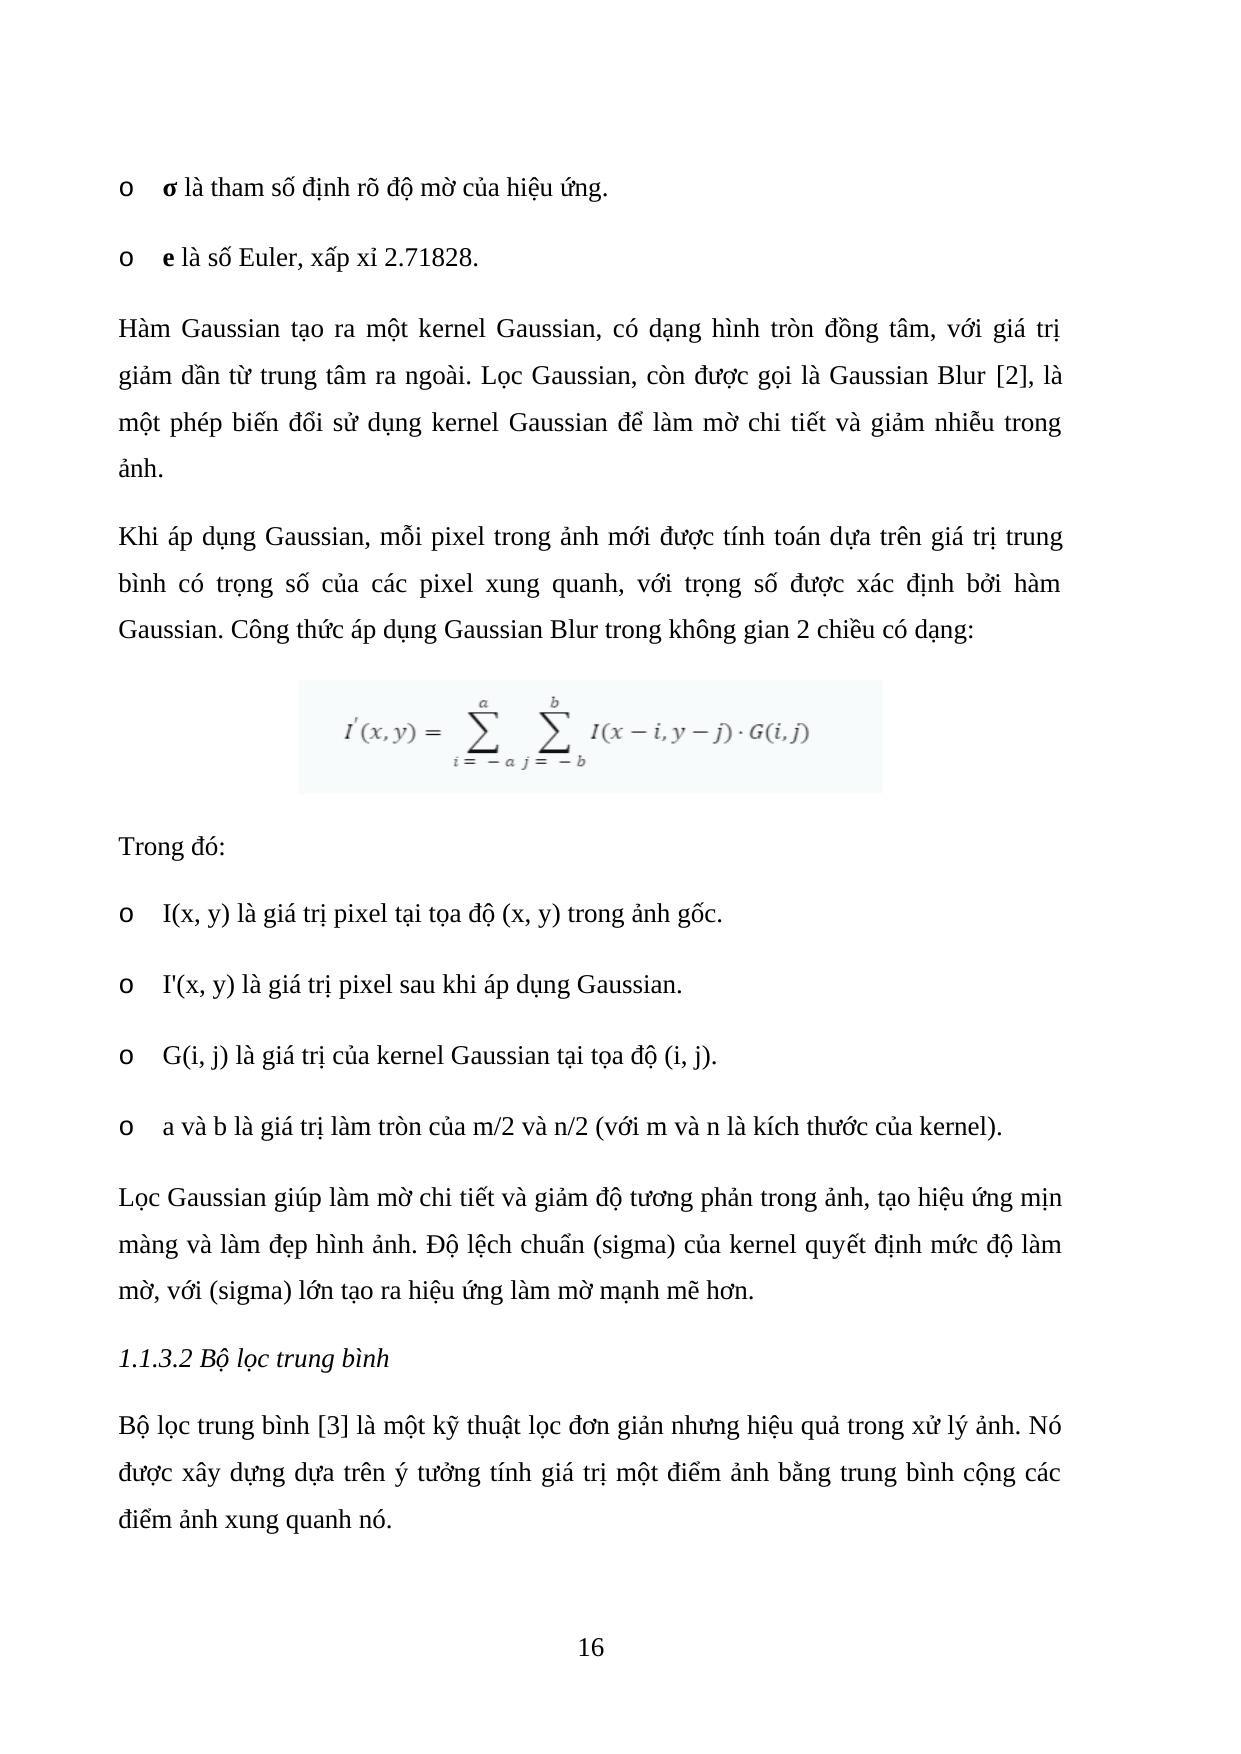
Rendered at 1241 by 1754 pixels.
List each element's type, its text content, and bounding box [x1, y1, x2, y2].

list e là số Euler, xấp xỉ 2.71828. [118, 242, 1063, 275]
list σ là tham số định rõ độ mờ của hiệu ứng. [118, 171, 1063, 204]
text Trong đó: [118, 830, 1063, 861]
list G(i, j) là giá trị của kernel Gaussian tại tọa độ (i, j). [118, 1039, 1063, 1073]
subtitle 1.1.3.2 Bộ lọc trung bình [118, 1342, 1063, 1373]
text Khi áp dụng Gaussian, mỗi pixel trong ảnh mới được tính toán dựa trên giá trị trung bình có trọng số của các pixel xung quanh, với trọng số được xác định bởi hàm Gaussian. Công thức áp dụng Gaussian Blur trong không gian 2 chiều có dạng: [118, 520, 1063, 644]
text Hàm Gaussian tạo ra một kernel Gaussian, có dạng hình tròn đồng tâm, với giá trị giảm dần từ trung tâm ra ngoài. Lọc Gaussian, còn được gọi là Gaussian Blur, là một phép biến đổi sử dụng kernel Gaussian để làm mờ chi tiết và giảm nhiễu trong ảnh. [118, 312, 1063, 484]
list a và b là giá trị làm tròn của m/2 và n/2 (với m và n là kích thước của kernel). [118, 1110, 1063, 1143]
text Bộ lọc trung bình là một kỹ thuật lọc đơn giản nhưng hiệu quả trong xử lý ảnh. Nó được xây dựng dựa trên ý tưởng tính giá trị một điểm ảnh bằng trung bình cộng các điểm ảnh xung quanh nó. [118, 1409, 1063, 1534]
picture [298, 680, 883, 794]
text Lọc Gaussian giúp làm mờ chi tiết và giảm độ tương phản trong ảnh, tạo hiệu ứng mịn màng và làm đẹp hình ảnh. Độ lệch chuẩn (sigma) của kernel quyết định mức độ làm mờ, với (sigma) lớn tạo ra hiệu ứng làm mờ mạnh mẽ hơn. [118, 1181, 1063, 1306]
list I(x, y) là giá trị pixel tại tọa độ (x, y) trong ảnh gốc. [118, 897, 1063, 931]
list I'(x, y) là giá trị pixel sau khi áp dụng Gaussian. [118, 968, 1063, 1002]
